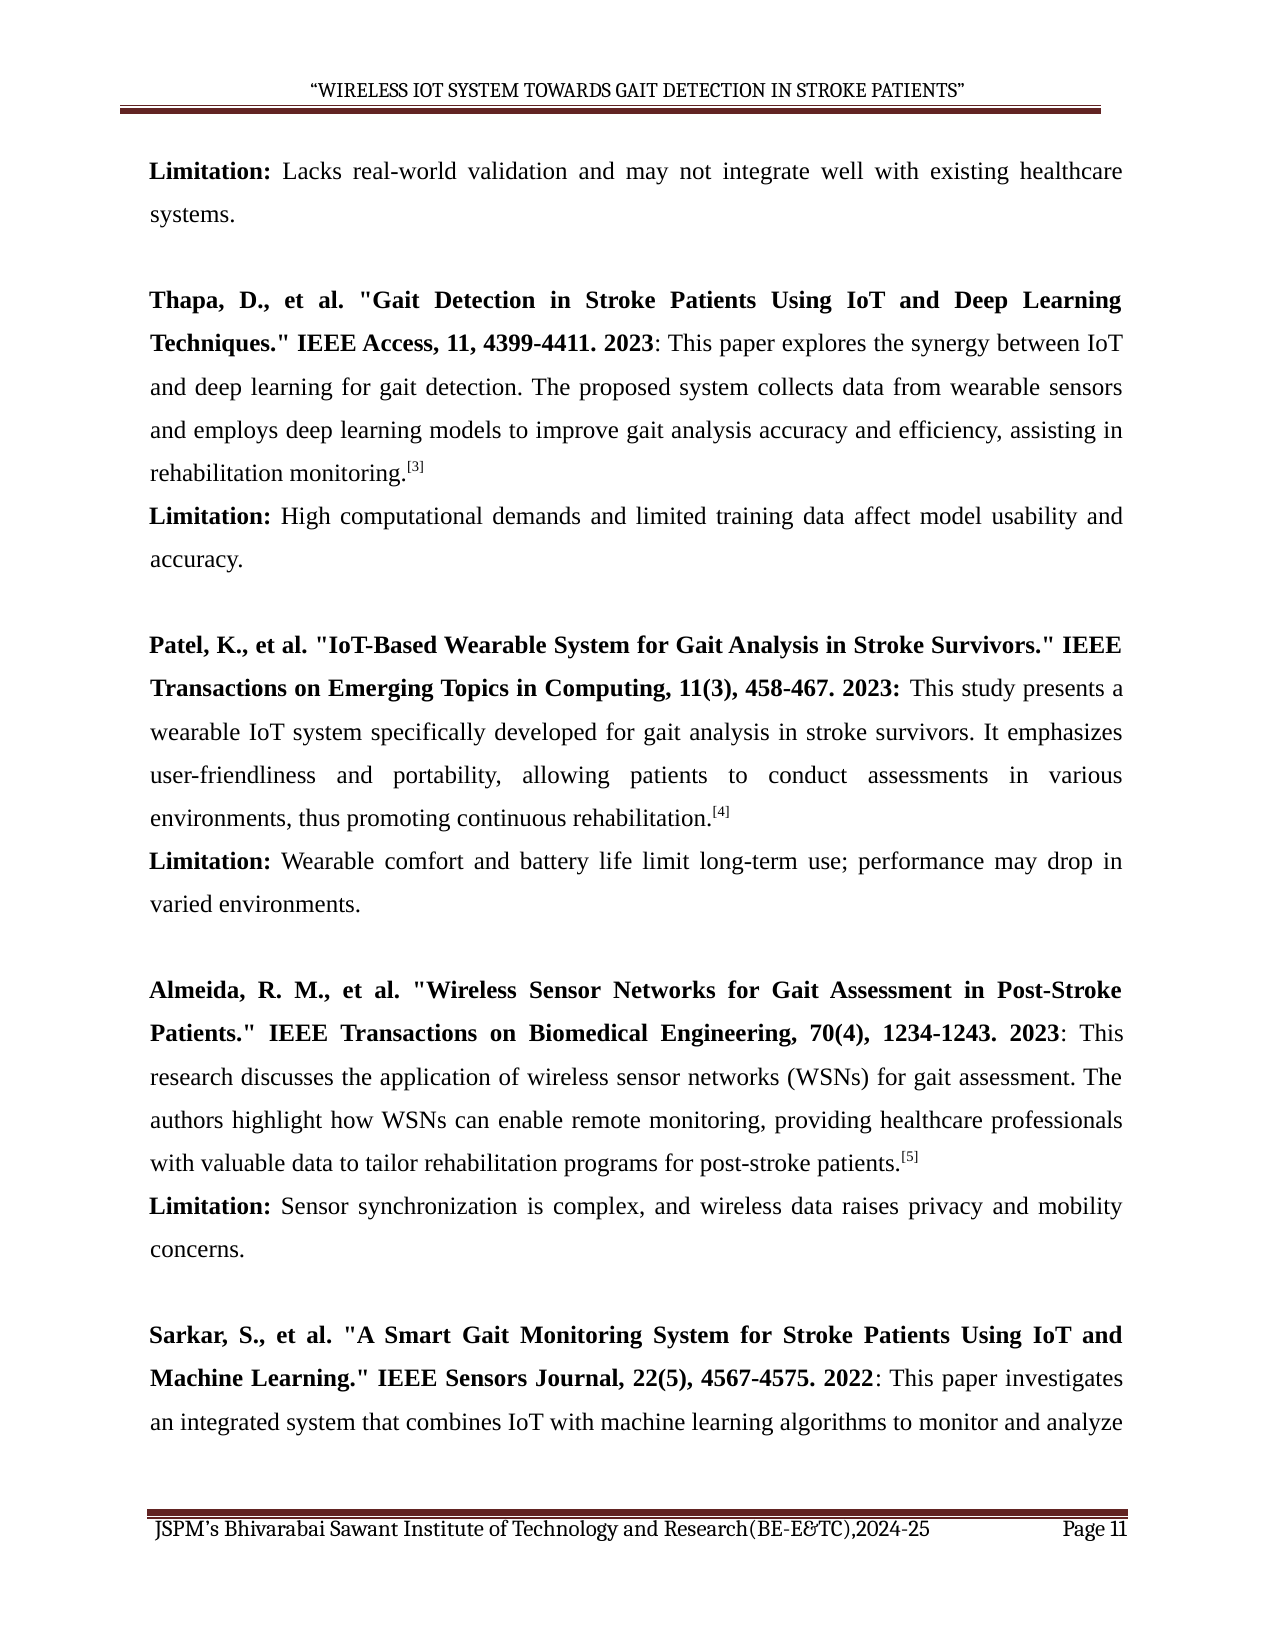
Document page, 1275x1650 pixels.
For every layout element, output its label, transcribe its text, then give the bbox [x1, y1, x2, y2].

text Limitation: High computational demands and limited training data affect model usability and accuracy. [149, 501, 1123, 573]
text Limitation: Lacks real-world validation and may not integrate well with existing healthcare systems. [149, 156, 1123, 228]
text Limitation: Wearable comfort and battery life limit long-term use; performance may drop in varied environments. [149, 846, 1123, 918]
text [149, 1320, 1123, 1435]
text Almeida, R. M., et al. "Wireless Sensor Networks for Gait Assessment in Post-Stroke Patients." IEEE Transactions on Biomedical Engineering, 70(4), 1234-1243. 2023: This research discusses the application of wireless sensor networks (WSNs) for gait assessment. The authors highlight how WSNs can enable remote monitoring, providing healthcare professionals with valuable data to tailor rehabilitation programs for post-stroke patients.[5] [149, 975, 1123, 1177]
text Limitation: Sensor synchronization is complex, and wireless data raises privacy and mobility concerns. [149, 1191, 1123, 1263]
text Patel, K., et al. "IoT-Based Wearable System for Gait Analysis in Stroke Survivors." IEEE Transactions on Emerging Topics in Computing, 11(3), 458-467. 2023: This study presents a wearable IoT system specifically developed for gait analysis in stroke survivors. It emphasizes user-friendliness and portability, allowing patients to conduct assessments in various environments, thus promoting continuous rehabilitation.[4] [149, 630, 1123, 832]
text Thapa, D., et al. "Gait Detection in Stroke Patients Using IoT and Deep Learning Techniques." IEEE Access, 11, 4399-4411. 2023: This paper explores the synergy between IoT and deep learning for gait detection. The proposed system collects data from wearable sensors and employs deep learning models to improve gait analysis accuracy and efficiency, assisting in rehabilitation monitoring.[3] [149, 285, 1123, 487]
